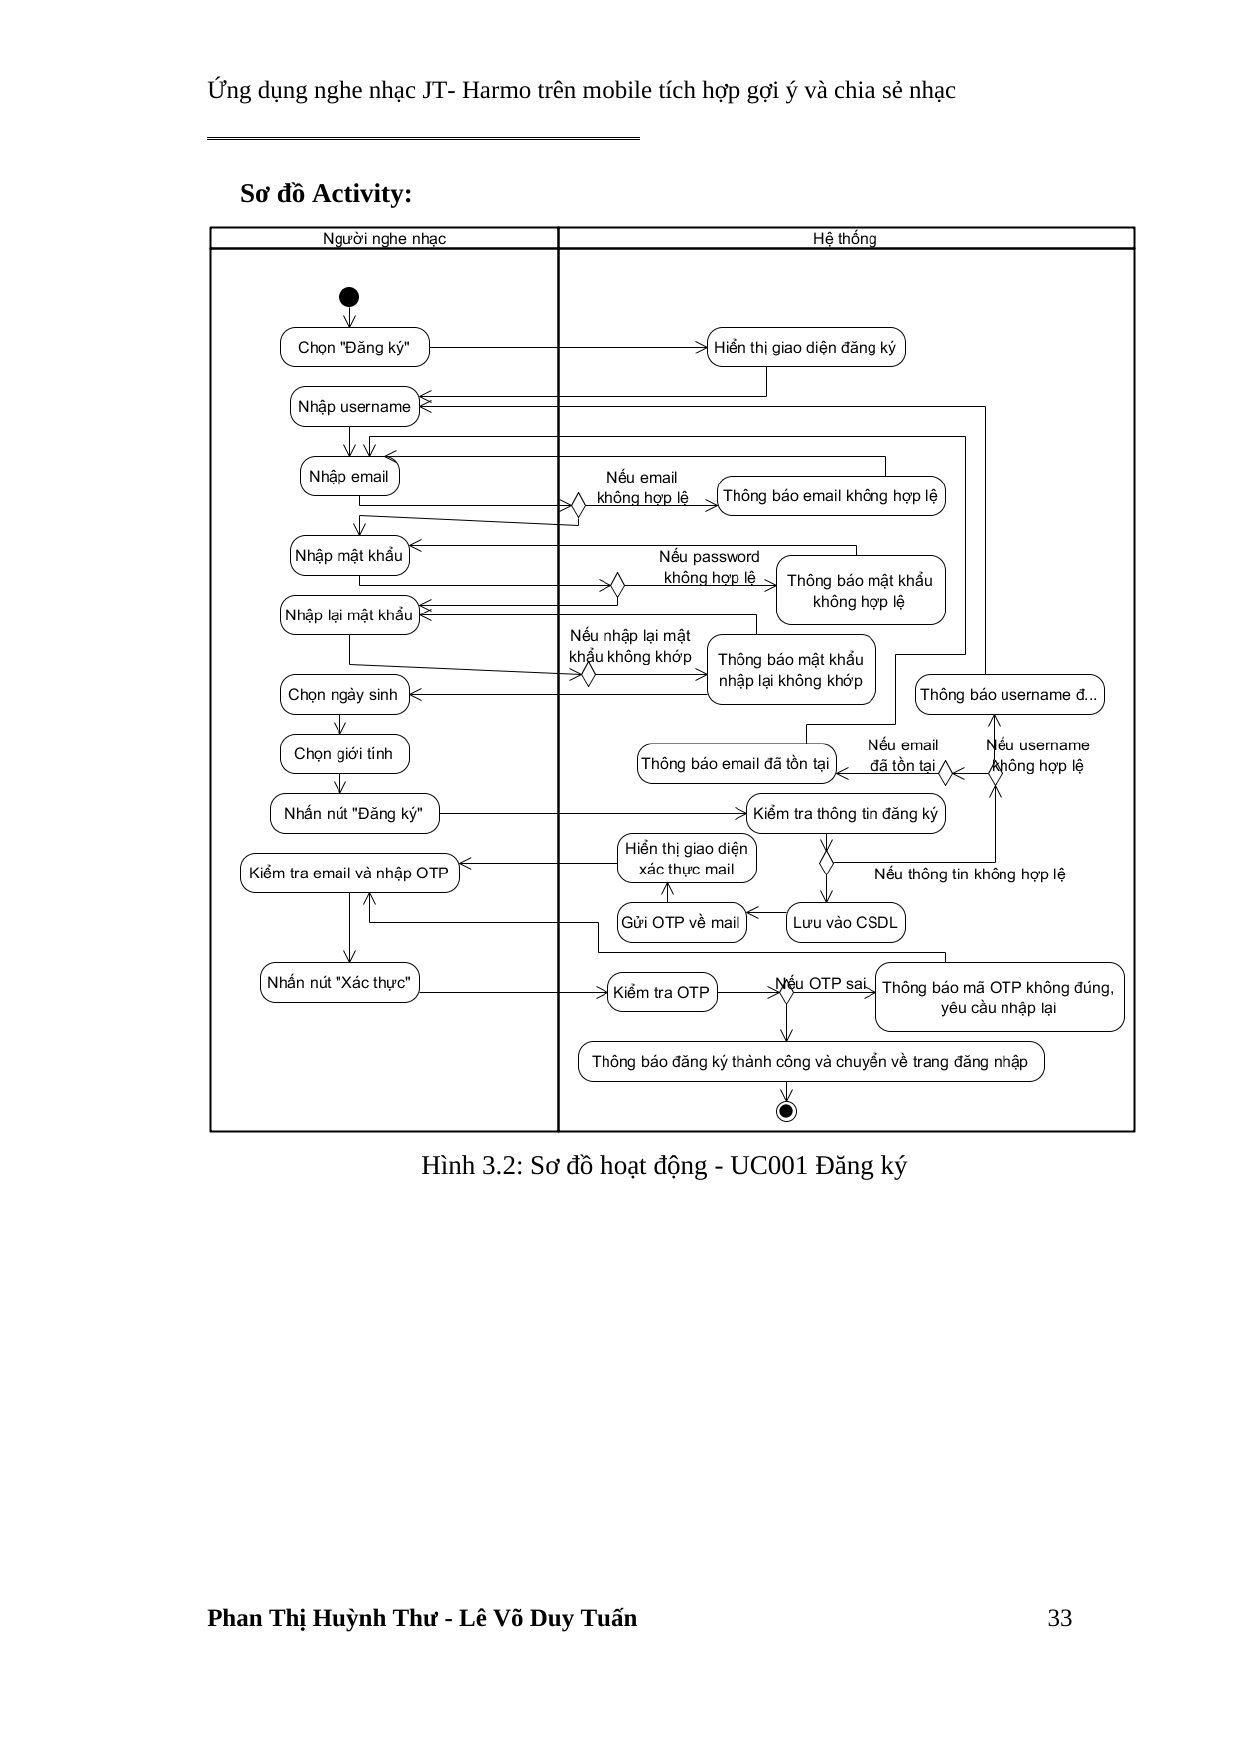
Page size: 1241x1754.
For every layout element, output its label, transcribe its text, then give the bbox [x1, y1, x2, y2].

picture [207, 223, 1137, 1134]
list Sơ đồ Activity: [207, 177, 1122, 208]
list Hình 3.2: Sơ đồ hoạt động - UC001 Đăng ký [207, 1149, 1122, 1180]
